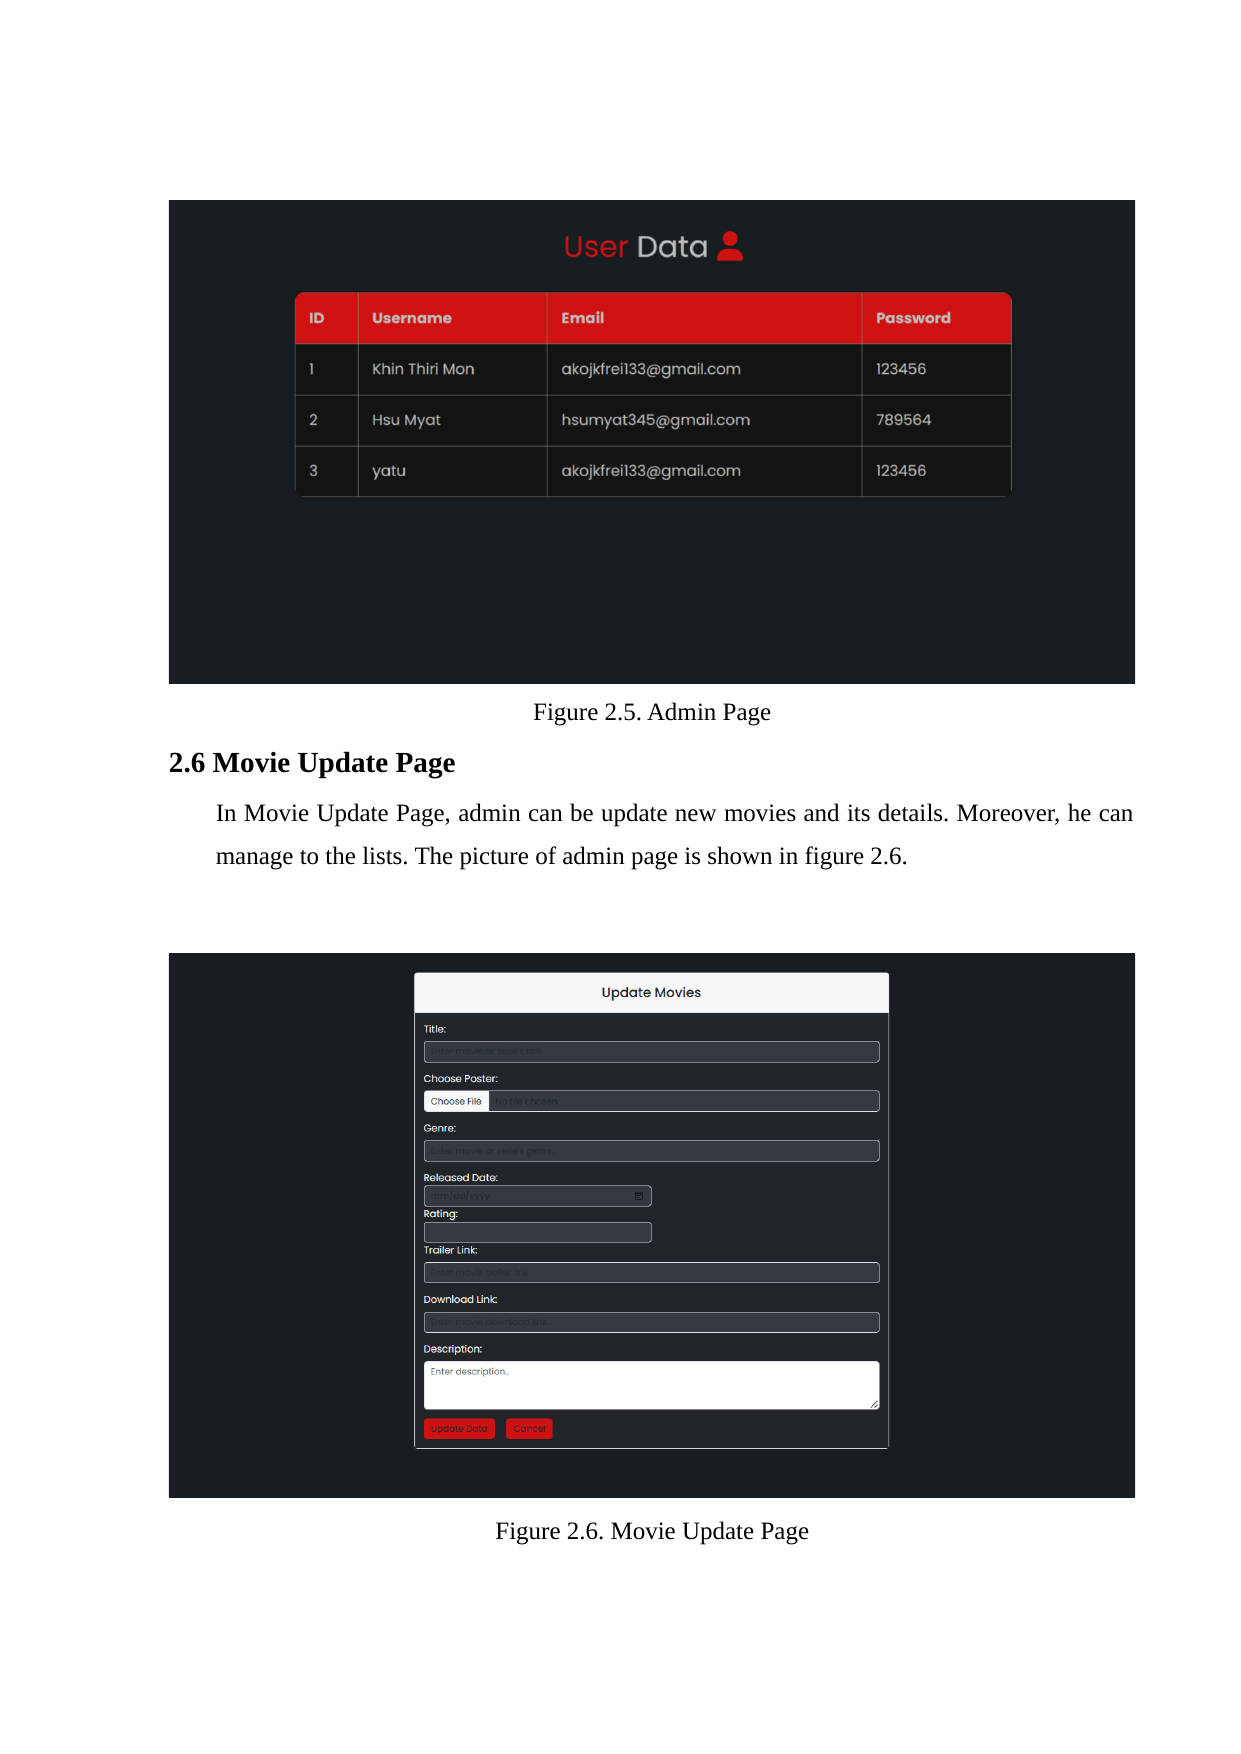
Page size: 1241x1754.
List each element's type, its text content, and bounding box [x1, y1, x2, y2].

picture [168, 953, 1136, 1498]
text In Movie Update Page, admin can be update new movies and its details. Moreover, he can manage to the lists. The picture of admin page is shown in figure 2.6. [216, 798, 1135, 870]
text Figure 2.6. Movie Update Page [169, 1516, 1135, 1545]
text 2.6 Movie Update Page [169, 745, 1135, 779]
text Figure 2.5. Admin Page [169, 697, 1135, 726]
picture [168, 200, 1136, 684]
